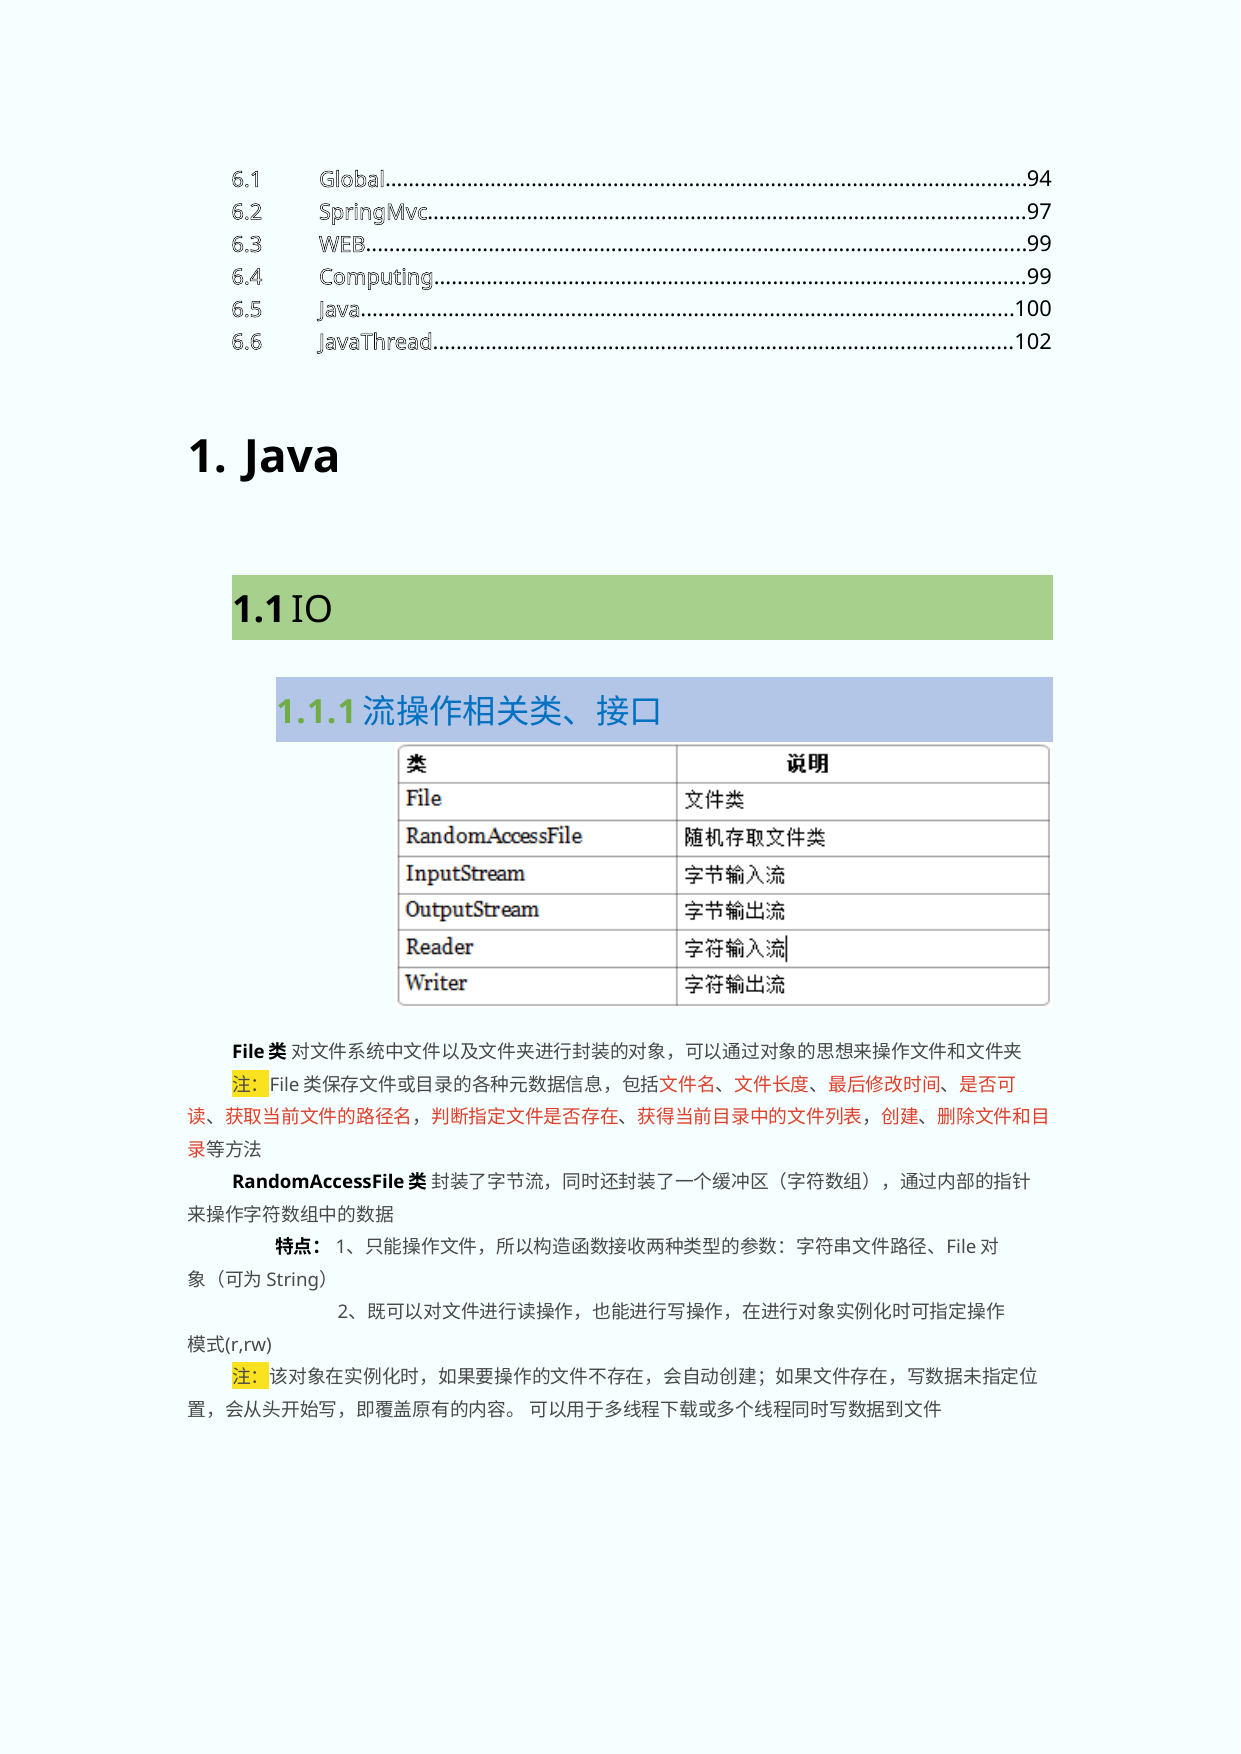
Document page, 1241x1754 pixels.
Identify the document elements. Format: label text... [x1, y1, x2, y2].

text 置，会从头开始写，即覆盖原有的内容。 可以用于多线程下载或多个线程同时写数据到文件 [187, 1392, 1053, 1424]
text 注：该对象在实例化时，如果要操作的文件不存在，会自动创建；如果文件存在，写数据未指定位 [232, 1359, 1053, 1392]
list 流操作相关类、接口 [276, 677, 1053, 742]
text 来操作字符数组中的数据 [187, 1197, 1053, 1229]
text 特点： 1、只能操作文件，所以构造函数接收两种类型的参数：字符串文件路径、File对 [232, 1229, 1053, 1262]
text 象（可为String） [187, 1262, 1053, 1294]
text 模式(r,rw) [187, 1327, 1053, 1359]
text 读、获取当前文件的路径名，判断指定文件是否存在、获得当前目录中的文件列表，创建、删除文件和目录等方法 [187, 1099, 1053, 1164]
text 注：File类保存文件或目录的各种元数据信息，包括文件名、文件长度、最后修改时间、是否可 [232, 1067, 1053, 1099]
text File类 对文件系统中文件以及文件夹进行封装的对象，可以通过对象的思想来操作文件和文件夹 [232, 1034, 1053, 1067]
subtitle Java [187, 422, 1053, 487]
subtitle IO [232, 575, 1053, 640]
picture [394, 742, 1053, 1008]
text RandomAccessFile类 封装了字节流，同时还封装了一个缓冲区（字符数组），通过内部的指针 [232, 1164, 1053, 1197]
text 2、既可以对文件进行读操作，也能进行写操作，在进行对象实例化时可指定操作 [319, 1294, 1053, 1327]
